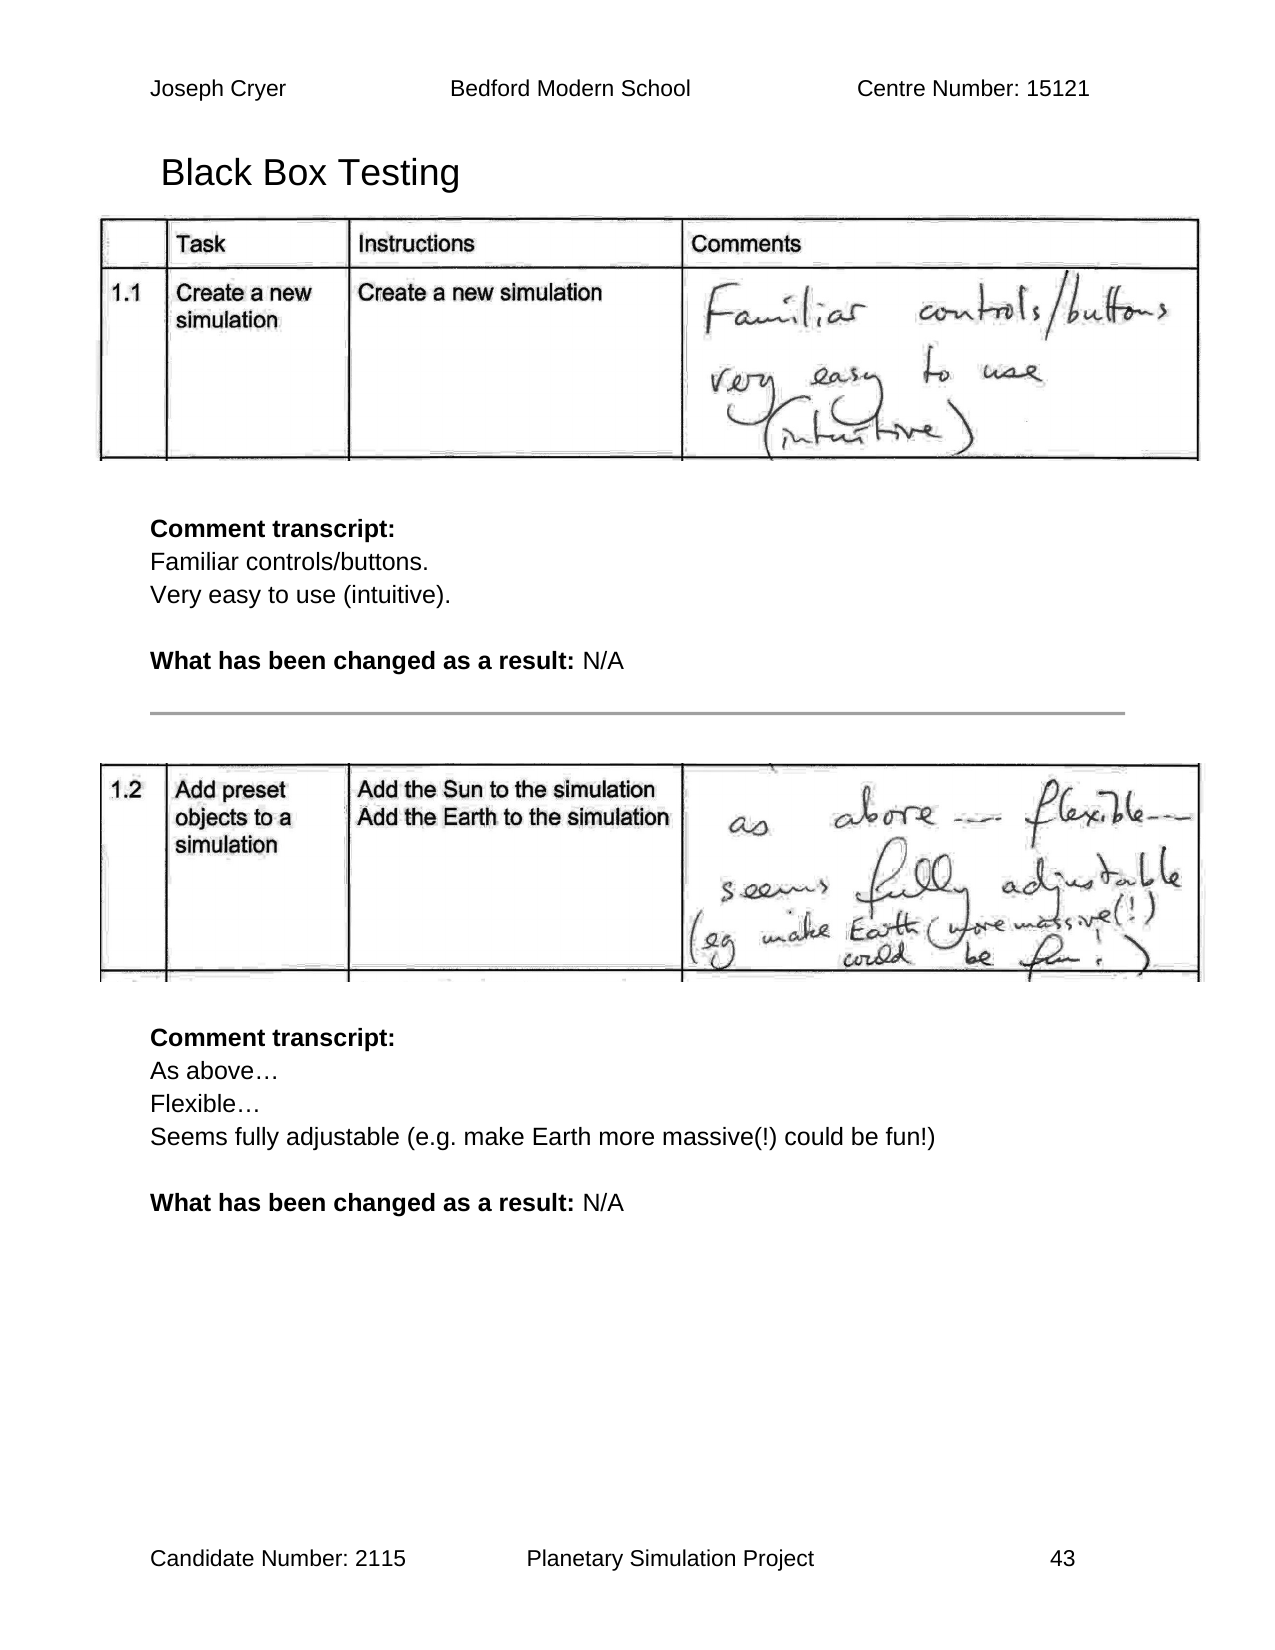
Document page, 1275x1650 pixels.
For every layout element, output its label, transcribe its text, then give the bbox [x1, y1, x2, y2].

text What has been changed as a result: N/A [150, 1188, 1125, 1217]
picture [95, 215, 1202, 461]
text What has been changed as a result: N/A [150, 646, 1125, 674]
text Comment transcript: [150, 1023, 1125, 1052]
text Seems fully adjustable (e.g. make Earth more massive(!) could be fun!) [150, 1122, 1125, 1151]
text Flexible… [150, 1089, 1125, 1118]
text Very easy to use (intuitive). [150, 580, 1125, 608]
text Familiar controls/buttons. [150, 547, 1125, 576]
picture [100, 763, 1206, 982]
text Comment transcript: [150, 514, 1125, 542]
subtitle Black Box Testing [150, 150, 1125, 193]
text As above… [150, 1056, 1125, 1085]
